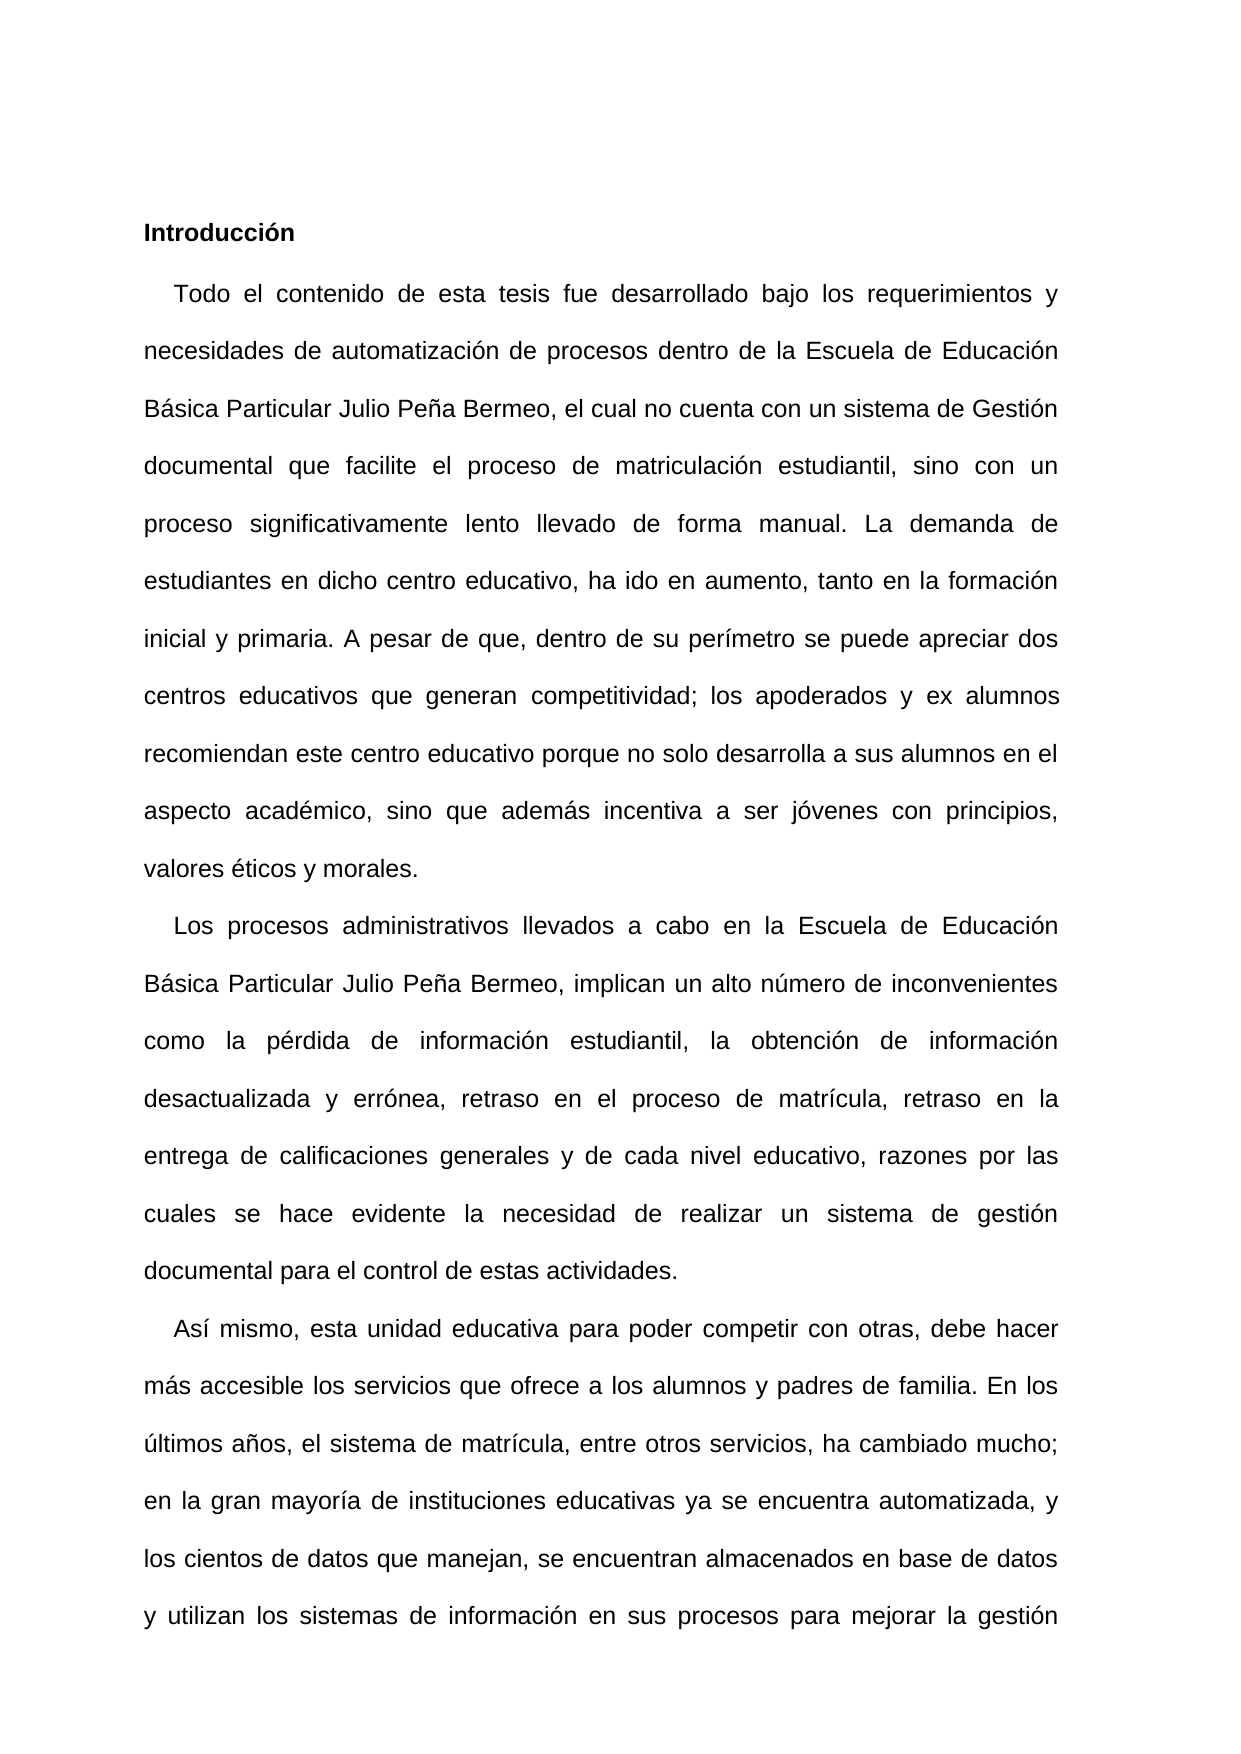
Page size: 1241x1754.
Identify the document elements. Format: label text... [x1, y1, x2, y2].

text Los procesos administrativos llevados a cabo en la Escuela de Educación Básica Particular Julio Peña Bermeo, implican un alto número de inconvenientes como la pérdida de información estudiantil, la obtención de información desactualizada y errónea, retraso en el proceso de matrícula, retraso en la entrega de calificaciones generales y de cada nivel educativo, razones por las cuales se hace evidente la necesidad de realizar un sistema de gestión documental para el control de estas actividades. [144, 911, 1060, 1285]
subtitle Introducción [144, 218, 1060, 247]
text Todo el contenido de esta tesis fue desarrollado bajo los requerimientos y necesidades de automatización de procesos dentro de la Escuela de Educación Básica Particular Julio Peña Bermeo, el cual no cuenta con un sistema de Gestión documental que facilite el proceso de matriculación estudiantil, sino con un proceso significativamente lento llevado de forma manual. La demanda de estudiantes en dicho centro educativo, ha ido en aumento, tanto en la formación inicial y primaria. A pesar de que, dentro de su perímetro se puede apreciar dos centros educativos que generan competitividad; los apoderados y ex alumnos recomiendan este centro educativo porque no solo desarrolla a sus alumnos en el aspecto académico, sino que además incentiva a ser jóvenes con principios, valores éticos y morales. [144, 279, 1060, 882]
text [144, 1314, 1060, 1630]
